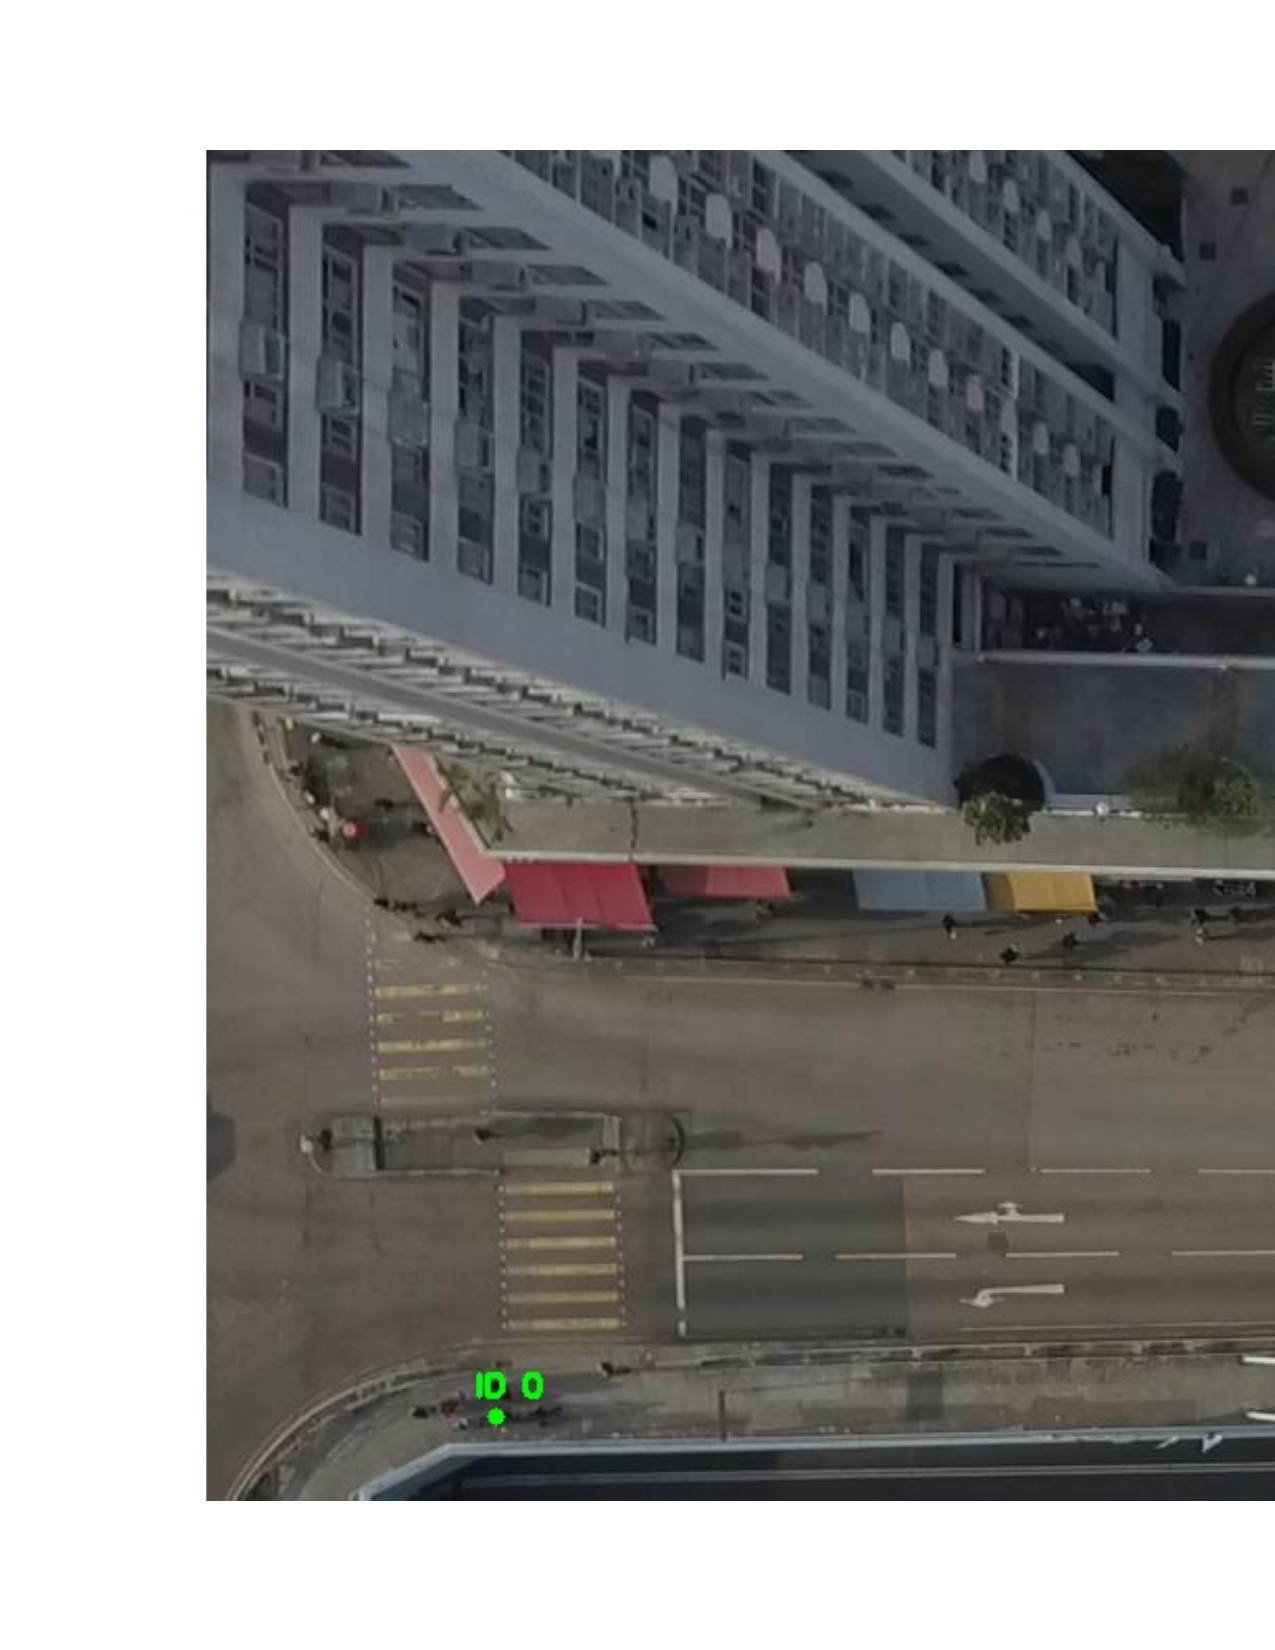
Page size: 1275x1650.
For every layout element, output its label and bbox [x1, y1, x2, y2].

picture [206, 150, 1275, 1501]
